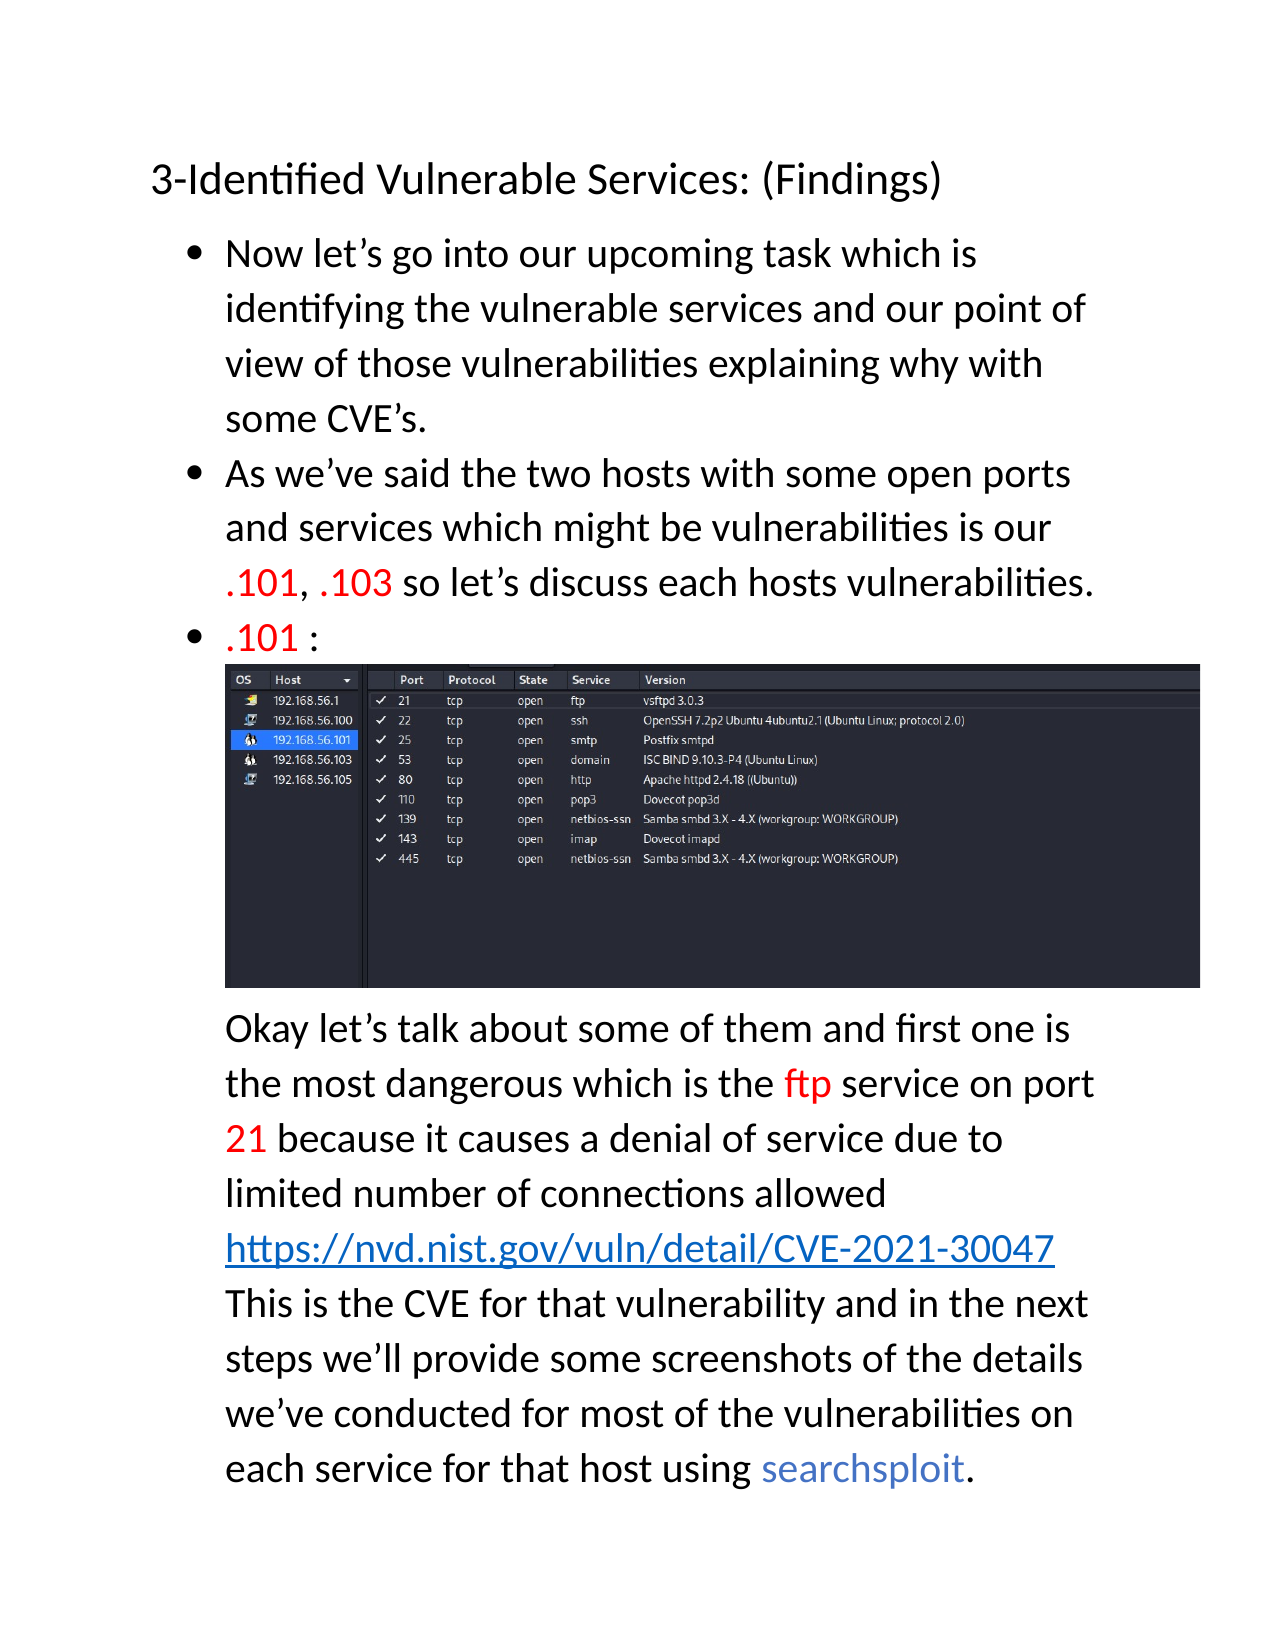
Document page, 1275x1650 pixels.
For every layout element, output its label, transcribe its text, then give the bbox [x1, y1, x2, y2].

list As we’ve said the two hosts with some open ports and services which might be vulnerabilities is our .101, .103 so let’s discuss each hosts vulnerabilities. [187, 447, 1125, 607]
text 3-Identified Vulnerable Services: (Findings) [150, 150, 1125, 206]
list Now let’s go into our upcoming task which is identifying the vulnerable services and our point of view of those vulnerabilities explaining why with some CVE’s. [187, 227, 1125, 442]
picture [225, 664, 1200, 988]
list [187, 611, 1125, 1492]
